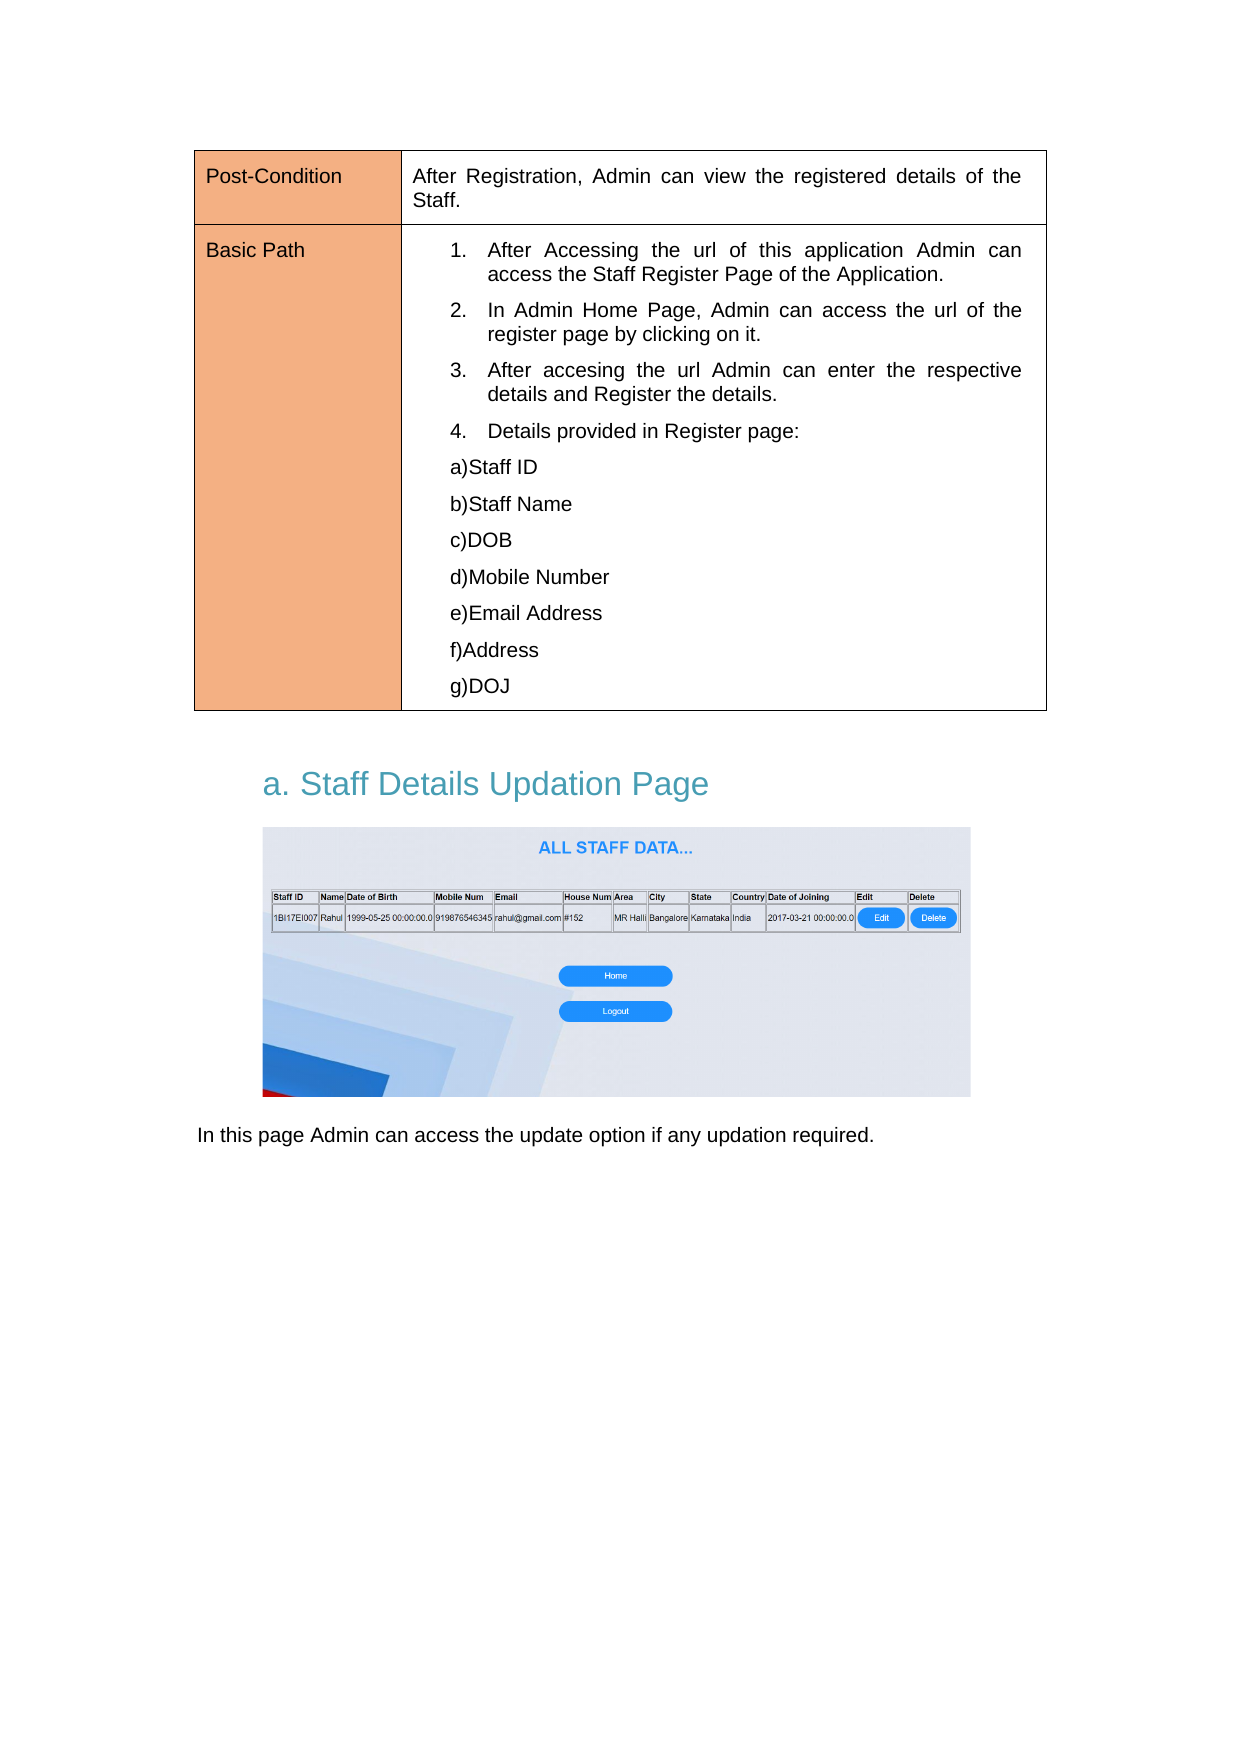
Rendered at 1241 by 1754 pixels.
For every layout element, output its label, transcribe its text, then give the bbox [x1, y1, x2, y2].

picture [262, 827, 971, 1097]
text In this page Admin can access the update option if any updation required. [197, 1122, 1078, 1147]
table_cell After Accessing the url of this application Admin can access the Staff Register Page of the Application. In Admin Home Page, Admin can access the url of the register page by clicking on it. After accesing the url Admin can enter the respective details and Register the details. Details provided in Register page: a)Staff ID b)Staff Name c)DOB d)Mobile Number e)Email Address f)Address g)DOJ [402, 225, 1046, 710]
subtitle Staff Details Updation Page [262, 764, 1154, 803]
table_cell After Registration, Admin can view the registered details of the Staff. [402, 151, 1046, 224]
table_cell Basic Path [195, 225, 401, 710]
table_cell Post-Condition [195, 151, 401, 224]
